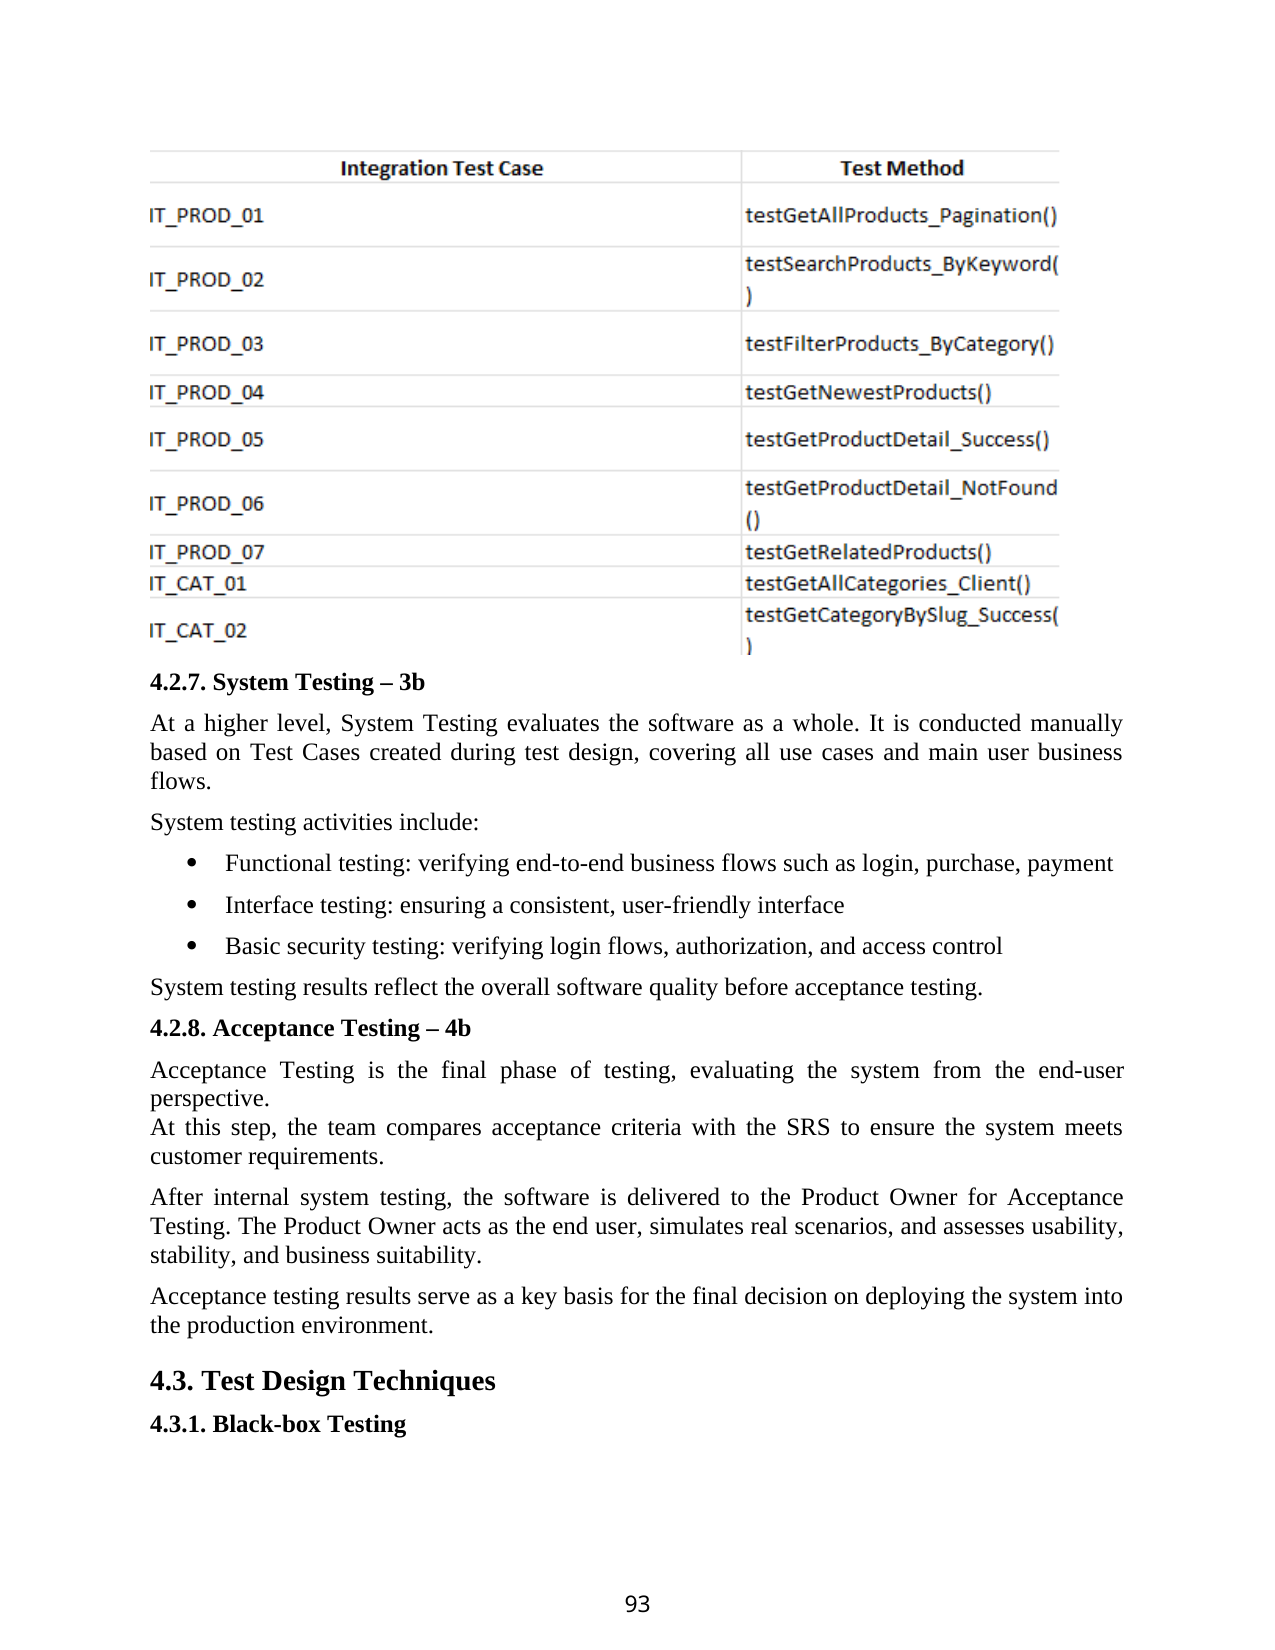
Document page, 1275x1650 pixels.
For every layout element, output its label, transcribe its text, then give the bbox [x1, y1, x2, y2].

text Acceptance testing results serve as a key basis for the final decision on deploying the system into the production environment. [150, 1281, 1125, 1338]
text System testing activities include: [150, 807, 1125, 836]
text Acceptance Testing is the final phase of testing, evaluating the system from the end-user perspective. At this step, the team compares acceptance criteria with the SRS to ensure the system meets customer requirements. [150, 1055, 1125, 1170]
text 4.2.8. Acceptance Testing – 4b [150, 1013, 1125, 1042]
text 4.3. Test Design Techniques [150, 1363, 1125, 1397]
text After internal system testing, the software is delivered to the Product Owner for Acceptance Testing. The Product Owner acts as the end user, simulates real scenarios, and assesses usability, stability, and business suitability. [150, 1182, 1125, 1268]
picture [150, 150, 1060, 655]
text At a higher level, System Testing evaluates the software as a whole. It is conducted manually based on Test Cases created during test design, covering all use cases and main user business flows. [150, 708, 1125, 795]
list Basic security testing: verifying login flows, authorization, and access control [187, 931, 1125, 960]
text 4.2.7. System Testing – 3b [150, 667, 1125, 696]
list Functional testing: verifying end-to-end business flows such as login, purchase, payment [187, 848, 1125, 877]
list Interface testing: ensuring a consistent, user-friendly interface [187, 890, 1125, 918]
text System testing results reflect the overall software quality before acceptance testing. [150, 972, 1125, 1001]
text 4.3.1. Black-box Testing [150, 1409, 1125, 1438]
